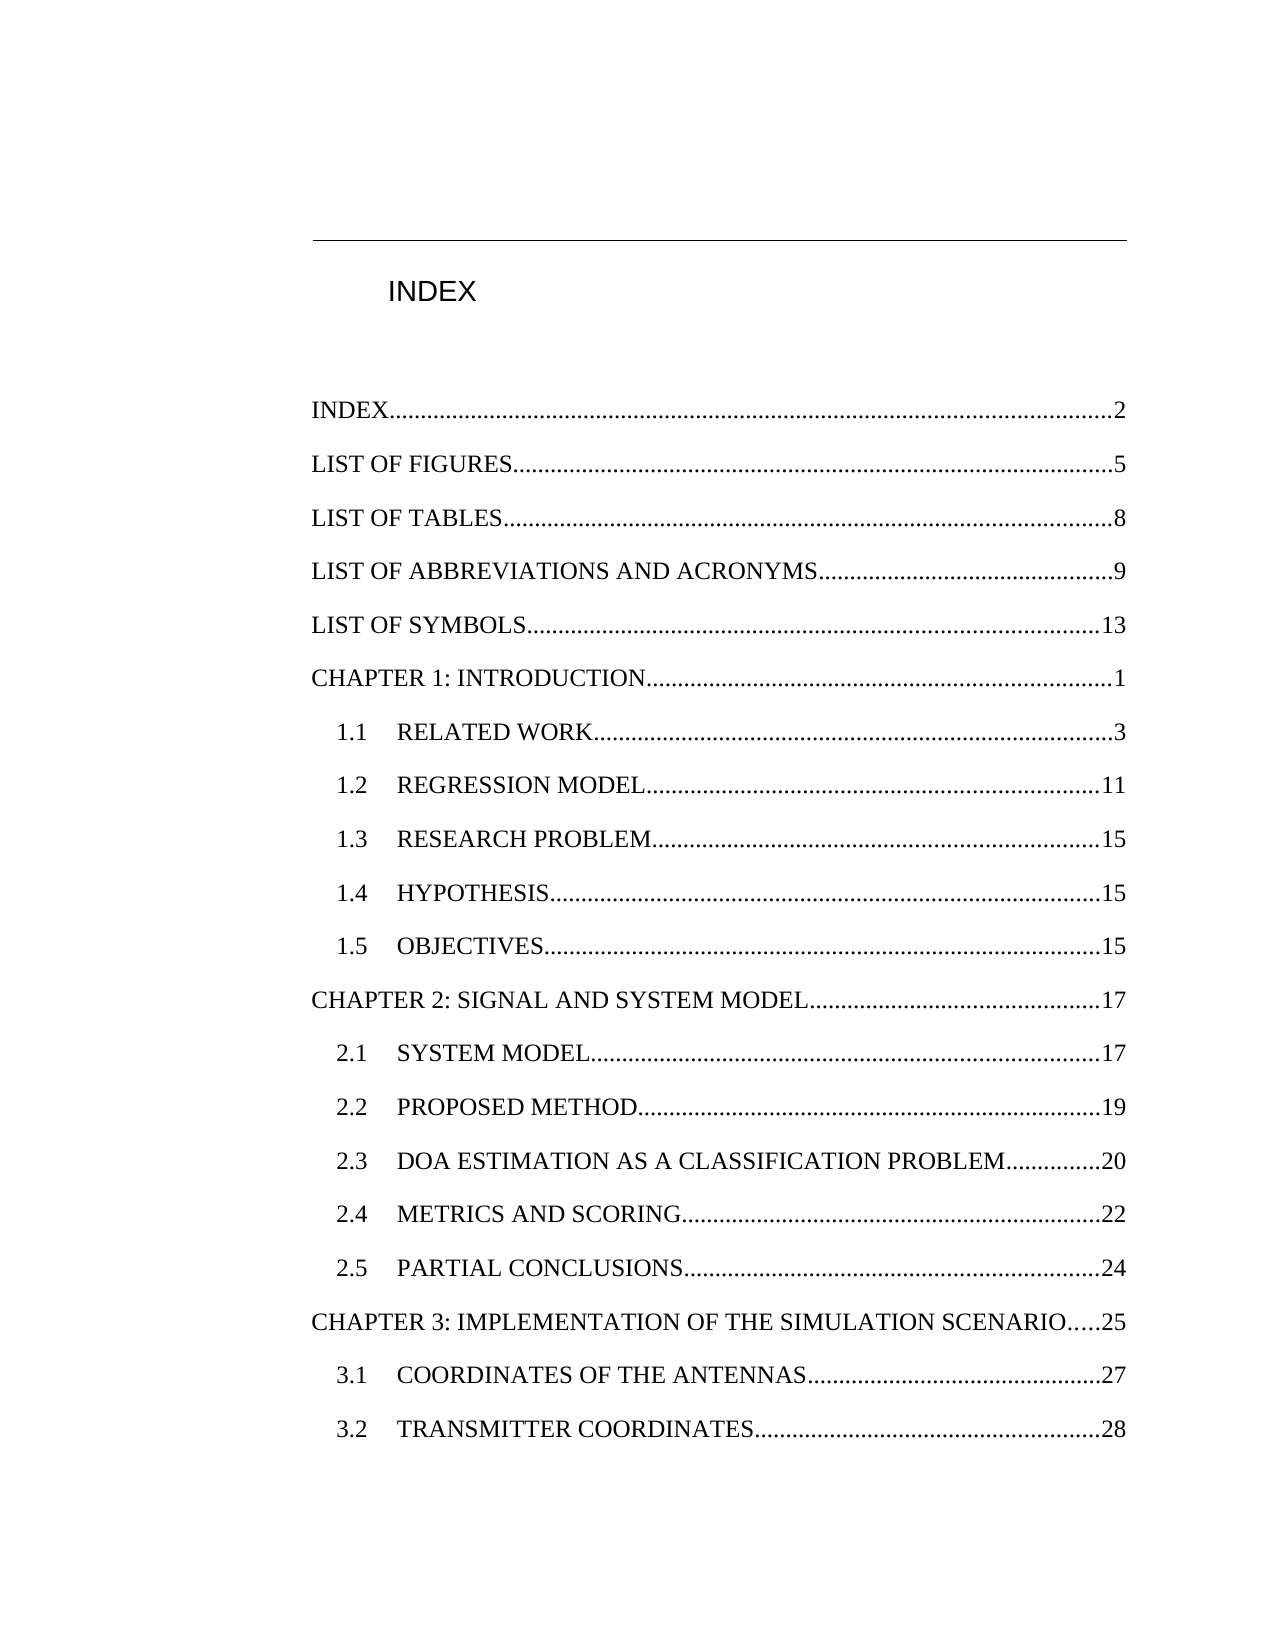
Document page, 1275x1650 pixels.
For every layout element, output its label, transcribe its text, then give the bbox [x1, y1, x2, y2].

text 1.3 RESEARCH PROBLEM 15 [261, 824, 1127, 853]
text INDEX 2 [236, 396, 1127, 424]
text 1.4 HYPOTHESIS 15 [261, 878, 1127, 906]
text 1.1 RELATED WORK 3 [261, 717, 1127, 746]
text 2.2 PROPOSED METHOD 19 [261, 1092, 1127, 1121]
text LIST OF ABBREVIATIONS AND ACRONYMS 9 [236, 556, 1127, 585]
text 1.5 OBJECTIVES 15 [261, 931, 1127, 960]
text 2.1 SYSTEM MODEL 17 [261, 1038, 1127, 1067]
text 2.5 PARTIAL CONCLUSIONS 24 [261, 1253, 1127, 1282]
text CHAPTER 2: SIGNAL AND SYSTEM MODEL 17 [236, 985, 1127, 1014]
text LIST OF FIGURES 5 [236, 449, 1127, 478]
text CHAPTER 3: IMPLEMENTATION OF THE SIMULATION SCENARIO 25 [236, 1307, 1127, 1336]
text LIST OF SYMBOLS 13 [236, 610, 1127, 638]
subtitle INDEX [313, 241, 1127, 308]
text CHAPTER 1: INTRODUCTION 1 [236, 663, 1127, 692]
text LIST OF TABLES 8 [236, 503, 1127, 531]
text 2.3 DOA ESTIMATION AS A CLASSIFICATION PROBLEM 20 [261, 1146, 1127, 1174]
text 3.2 TRANSMITTER COORDINATES 28 [261, 1414, 1127, 1443]
text 2.4 METRICS AND SCORING 22 [261, 1199, 1127, 1228]
text 1.2 REGRESSION MODEL 11 [261, 770, 1127, 799]
text 3.1 COORDINATES OF THE ANTENNAS 27 [261, 1360, 1127, 1389]
